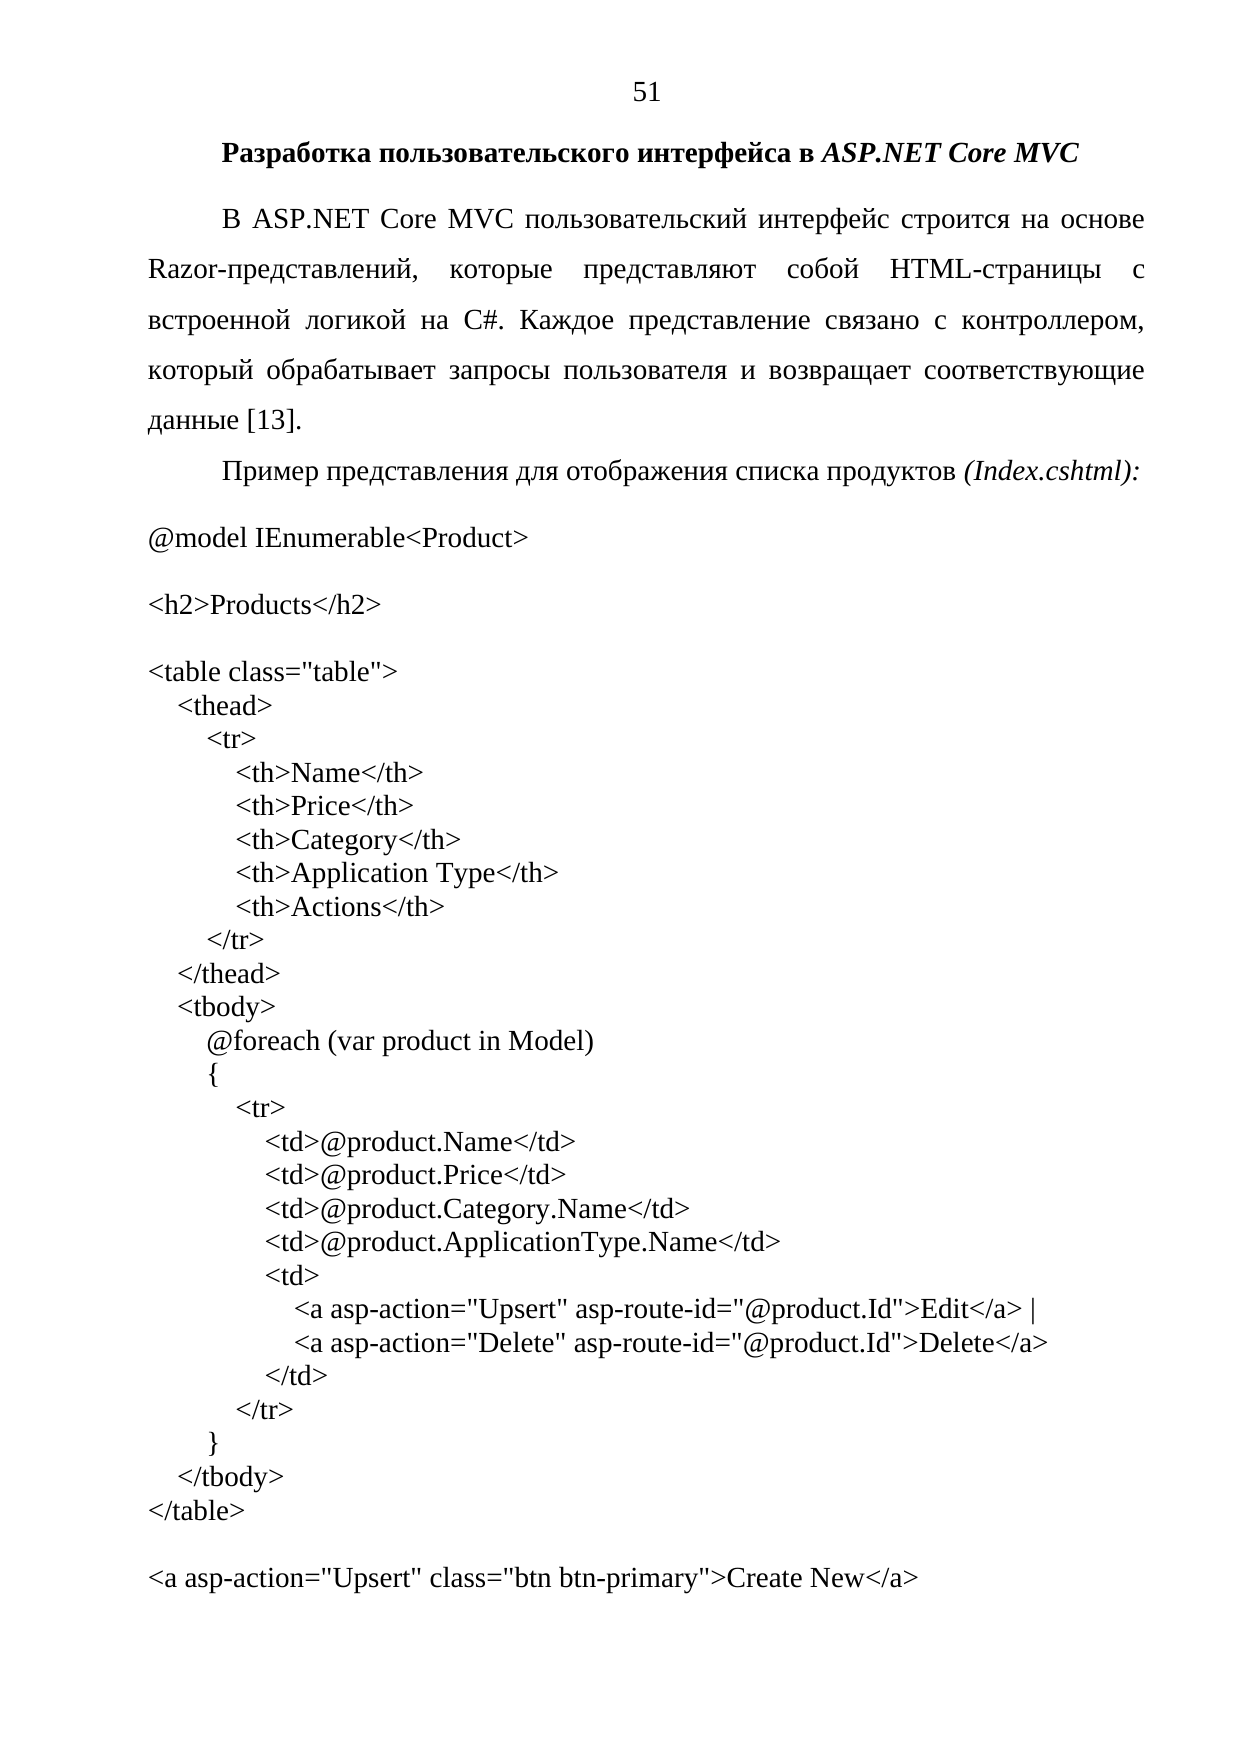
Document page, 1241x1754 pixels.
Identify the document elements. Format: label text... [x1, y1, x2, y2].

list @model IEnumerable<Product> [148, 520, 1146, 553]
list <thead> [148, 688, 1146, 721]
list <h2>Products</h2> [148, 587, 1146, 621]
list </td> [148, 1358, 1146, 1392]
list </table> [148, 1493, 1146, 1526]
list <td> [148, 1258, 1146, 1291]
list В ASP.NET Core MVC пользовательский интерфейс строится на основе Razor-представлений, которые представляют собой HTML-страницы с встроенной логикой на C#. Каждое представление связано с контроллером, который обрабатывает запросы пользователя и возвращает соответствующие данные [13]. [148, 201, 1146, 436]
list { [148, 1057, 1146, 1090]
list <td>@product.Price</td> [148, 1157, 1146, 1191]
list <td>@product.Category.Name</td> [148, 1191, 1146, 1224]
list <th>Actions</th> [148, 889, 1146, 922]
list </tr> [148, 1392, 1146, 1426]
list <th>Category</th> [148, 822, 1146, 855]
list <th>Name</th> [148, 755, 1146, 788]
list Разработка пользовательского интерфейса в ASP.NET Core MVC [148, 141, 1146, 168]
list <td>@product.ApplicationType.Name</td> [148, 1224, 1146, 1258]
list <tr> [148, 1090, 1146, 1124]
list </thead> [148, 956, 1146, 989]
list <tbody> [148, 989, 1146, 1023]
list } [148, 1426, 1146, 1459]
list Пример представления для отображения списка продуктов (Index.cshtml): [148, 453, 1146, 486]
list <th>Application Type</th> [148, 855, 1146, 889]
list </tr> [148, 922, 1146, 956]
list <th>Price</th> [148, 788, 1146, 822]
list @foreach (var product in Model) [148, 1023, 1146, 1057]
list <a asp-action="Upsert" class="btn btn-primary">Create New</a> [148, 1560, 1146, 1593]
list <table class="table"> [148, 654, 1146, 688]
list <a asp-action="Upsert" asp-route-id="@product.Id">Edit</a> | [148, 1291, 1146, 1325]
list <a asp-action="Delete" asp-route-id="@product.Id">Delete</a> [148, 1325, 1146, 1358]
list </tbody> [148, 1459, 1146, 1493]
list <td>@product.Name</td> [148, 1124, 1146, 1157]
list <tr> [148, 721, 1146, 755]
